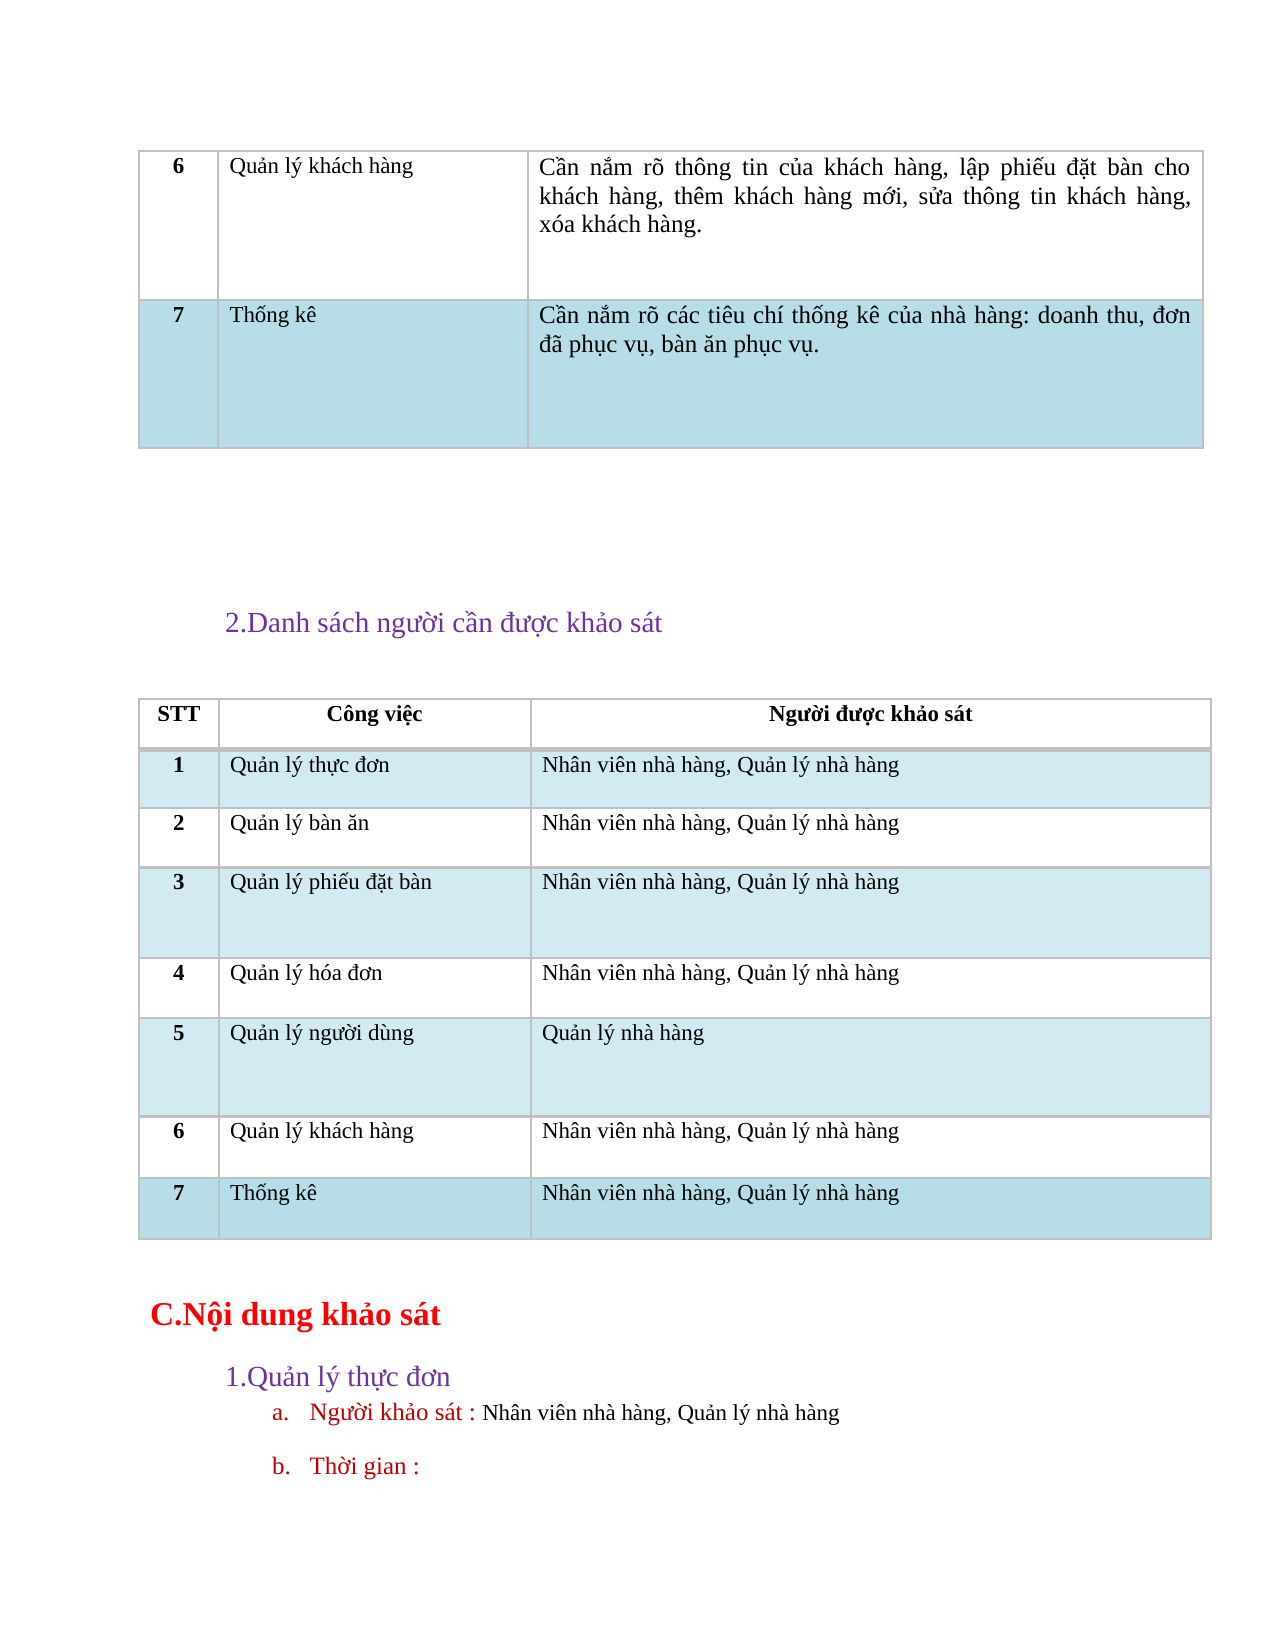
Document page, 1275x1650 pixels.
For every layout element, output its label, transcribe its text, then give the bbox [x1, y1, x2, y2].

table_cell Quản lý khách hàng [219, 152, 527, 298]
table_cell Nhân viên nhà hàng, Quản lý nhà hàng [532, 752, 1210, 807]
list Người khảo sát : Nhân viên nhà hàng, Quản lý nhà hàng [272, 1397, 1125, 1426]
table_cell Thống kê [220, 1179, 530, 1238]
table_cell Nhân viên nhà hàng, Quản lý nhà hàng [532, 1118, 1210, 1177]
table_header Công việc [220, 700, 530, 747]
subtitle 2.Danh sách người cần được khảo sát [225, 605, 1125, 639]
table_cell 6 [140, 1118, 218, 1177]
table_header Người được khảo sát [532, 700, 1210, 747]
table_cell Quản lý bàn ăn [220, 809, 530, 866]
table_cell Quản lý nhà hàng [532, 1019, 1210, 1115]
table_cell Nhân viên nhà hàng, Quản lý nhà hàng [532, 959, 1210, 1017]
table_cell Thống kê [219, 301, 527, 447]
table_cell Nhân viên nhà hàng, Quản lý nhà hàng [532, 809, 1210, 866]
table_cell Cần nắm rõ thông tin của khách hàng, lập phiếu đặt bàn cho khách hàng, thêm khách hàng mới, sửa thông tin khách hàng, xóa khách hàng. [529, 152, 1202, 298]
table_cell Cần nắm rõ các tiêu chí thống kê của nhà hàng: doanh thu, đơn đã phục vụ, bàn ăn phục vụ. [529, 301, 1202, 447]
subtitle 1.Quản lý thực đơn [225, 1359, 1125, 1392]
table_cell Nhân viên nhà hàng, Quản lý nhà hàng [532, 869, 1210, 957]
table_cell 2 [140, 809, 218, 866]
table_cell Quản lý thực đơn [220, 752, 530, 807]
table_cell 6 [140, 152, 217, 298]
table_cell 1 [140, 752, 218, 807]
table_cell 5 [140, 1019, 218, 1115]
table_cell Quản lý hóa đơn [220, 959, 530, 1017]
table_cell 4 [140, 959, 218, 1017]
table_cell Quản lý khách hàng [220, 1118, 530, 1177]
list Thời gian : [272, 1451, 1125, 1480]
table_cell Nhân viên nhà hàng, Quản lý nhà hàng [532, 1179, 1210, 1238]
table_cell Quản lý phiếu đặt bàn [220, 869, 530, 957]
table_cell Quản lý người dùng [220, 1019, 530, 1115]
table_cell 3 [140, 869, 218, 957]
subtitle C.Nội dung khảo sát [150, 1294, 1125, 1332]
table_cell 7 [140, 1179, 218, 1238]
table_header STT [140, 700, 218, 747]
table_cell 7 [140, 301, 217, 447]
